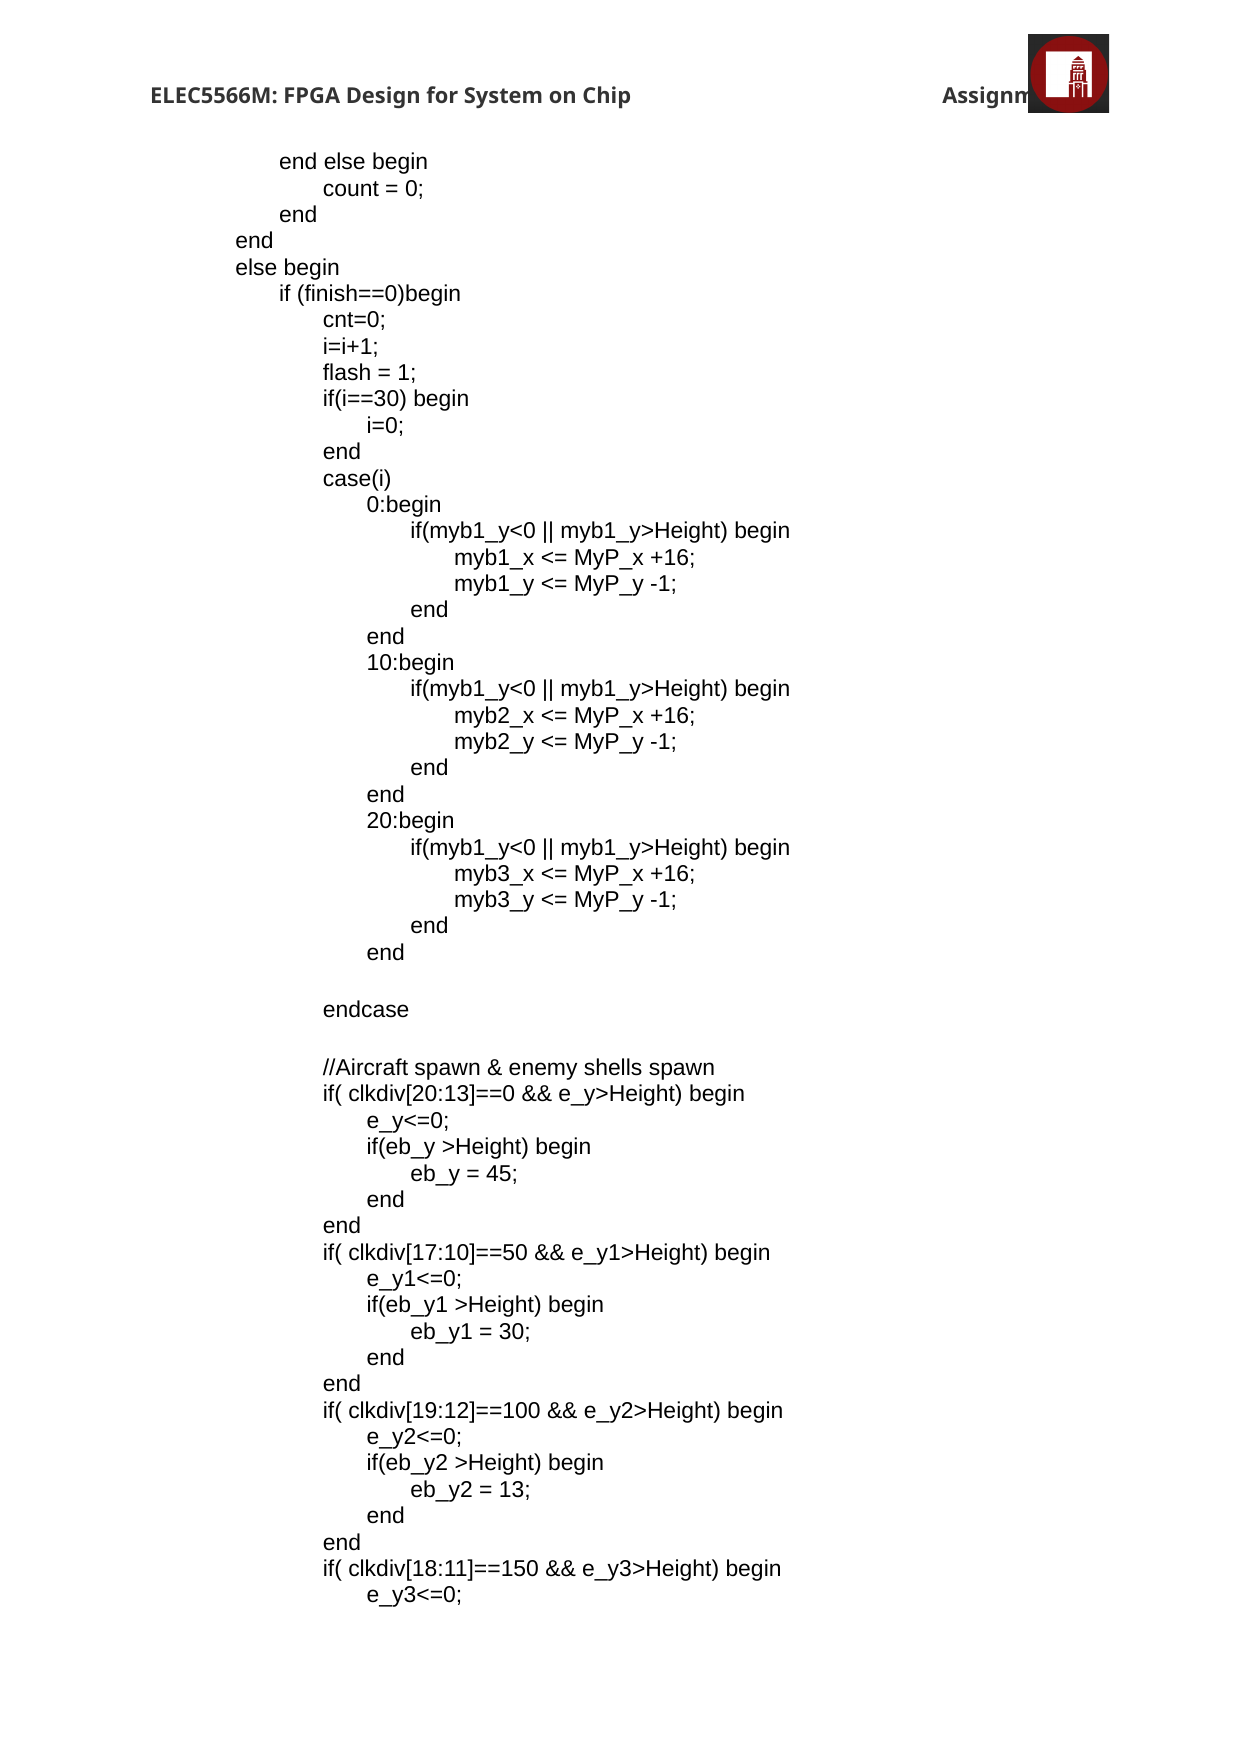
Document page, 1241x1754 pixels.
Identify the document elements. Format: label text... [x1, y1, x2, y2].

text 0:begin [148, 491, 1093, 517]
text e_y2<=0; [148, 1423, 1093, 1449]
text end [148, 596, 1093, 623]
text if(i==30) begin [148, 385, 1093, 412]
text myb1_x <= MyP_x +16; [148, 543, 1093, 570]
text myb3_y <= MyP_y -1; [148, 886, 1093, 912]
text if(myb1_y<0 || myb1_y>Height) begin [148, 675, 1093, 702]
text if( clkdiv[19:12]==100 && e_y2>Height) begin [148, 1397, 1093, 1423]
text end [148, 1370, 1093, 1397]
text eb_y = 45; [148, 1159, 1093, 1186]
text if(myb1_y<0 || myb1_y>Height) begin [148, 833, 1093, 860]
text myb1_y <= MyP_y -1; [148, 570, 1093, 596]
text end [148, 1502, 1093, 1528]
text end [148, 201, 1093, 227]
text myb2_x <= MyP_x +16; [148, 702, 1093, 728]
text eb_y1 = 30; [148, 1318, 1093, 1344]
text myb2_y <= MyP_y -1; [148, 728, 1093, 754]
text if( clkdiv[20:13]==0 && e_y>Height) begin [148, 1080, 1093, 1107]
text end [148, 939, 1093, 965]
text endcase [148, 996, 1093, 1023]
text end [148, 1212, 1093, 1238]
text if( clkdiv[18:11]==150 && e_y3>Height) begin [148, 1555, 1093, 1581]
text e_y1<=0; [148, 1265, 1093, 1291]
text flash = 1; [148, 359, 1093, 385]
text e_y3<=0; [148, 1581, 1093, 1607]
text myb3_x <= MyP_x +16; [148, 860, 1093, 886]
text if(eb_y2 >Height) begin [148, 1449, 1093, 1476]
text end [148, 912, 1093, 939]
text end [148, 1186, 1093, 1212]
text 10:begin [148, 649, 1093, 675]
text end [148, 754, 1093, 781]
text end [148, 781, 1093, 807]
text //Aircraft spawn & enemy shells spawn [148, 1054, 1093, 1080]
text 20:begin [148, 807, 1093, 833]
text end [148, 438, 1093, 464]
text case(i) [148, 464, 1093, 491]
text if( clkdiv[17:10]==50 && e_y1>Height) begin [148, 1238, 1093, 1265]
text end else begin [148, 148, 1093, 174]
text e_y<=0; [148, 1107, 1093, 1133]
text if(eb_y >Height) begin [148, 1133, 1093, 1159]
text end [148, 1344, 1093, 1370]
text eb_y2 = 13; [148, 1476, 1093, 1502]
text if (finish==0)begin [148, 280, 1093, 306]
text if(eb_y1 >Height) begin [148, 1291, 1093, 1318]
text i=i+1; [148, 333, 1093, 359]
text i=0; [148, 412, 1093, 438]
text if(myb1_y<0 || myb1_y>Height) begin [148, 517, 1093, 543]
text cnt=0; [148, 306, 1093, 333]
text else begin [148, 254, 1093, 280]
text end [148, 1528, 1093, 1555]
text end [148, 623, 1093, 649]
text count = 0; [148, 174, 1093, 201]
text end [148, 227, 1093, 254]
picture [1027, 34, 1109, 113]
